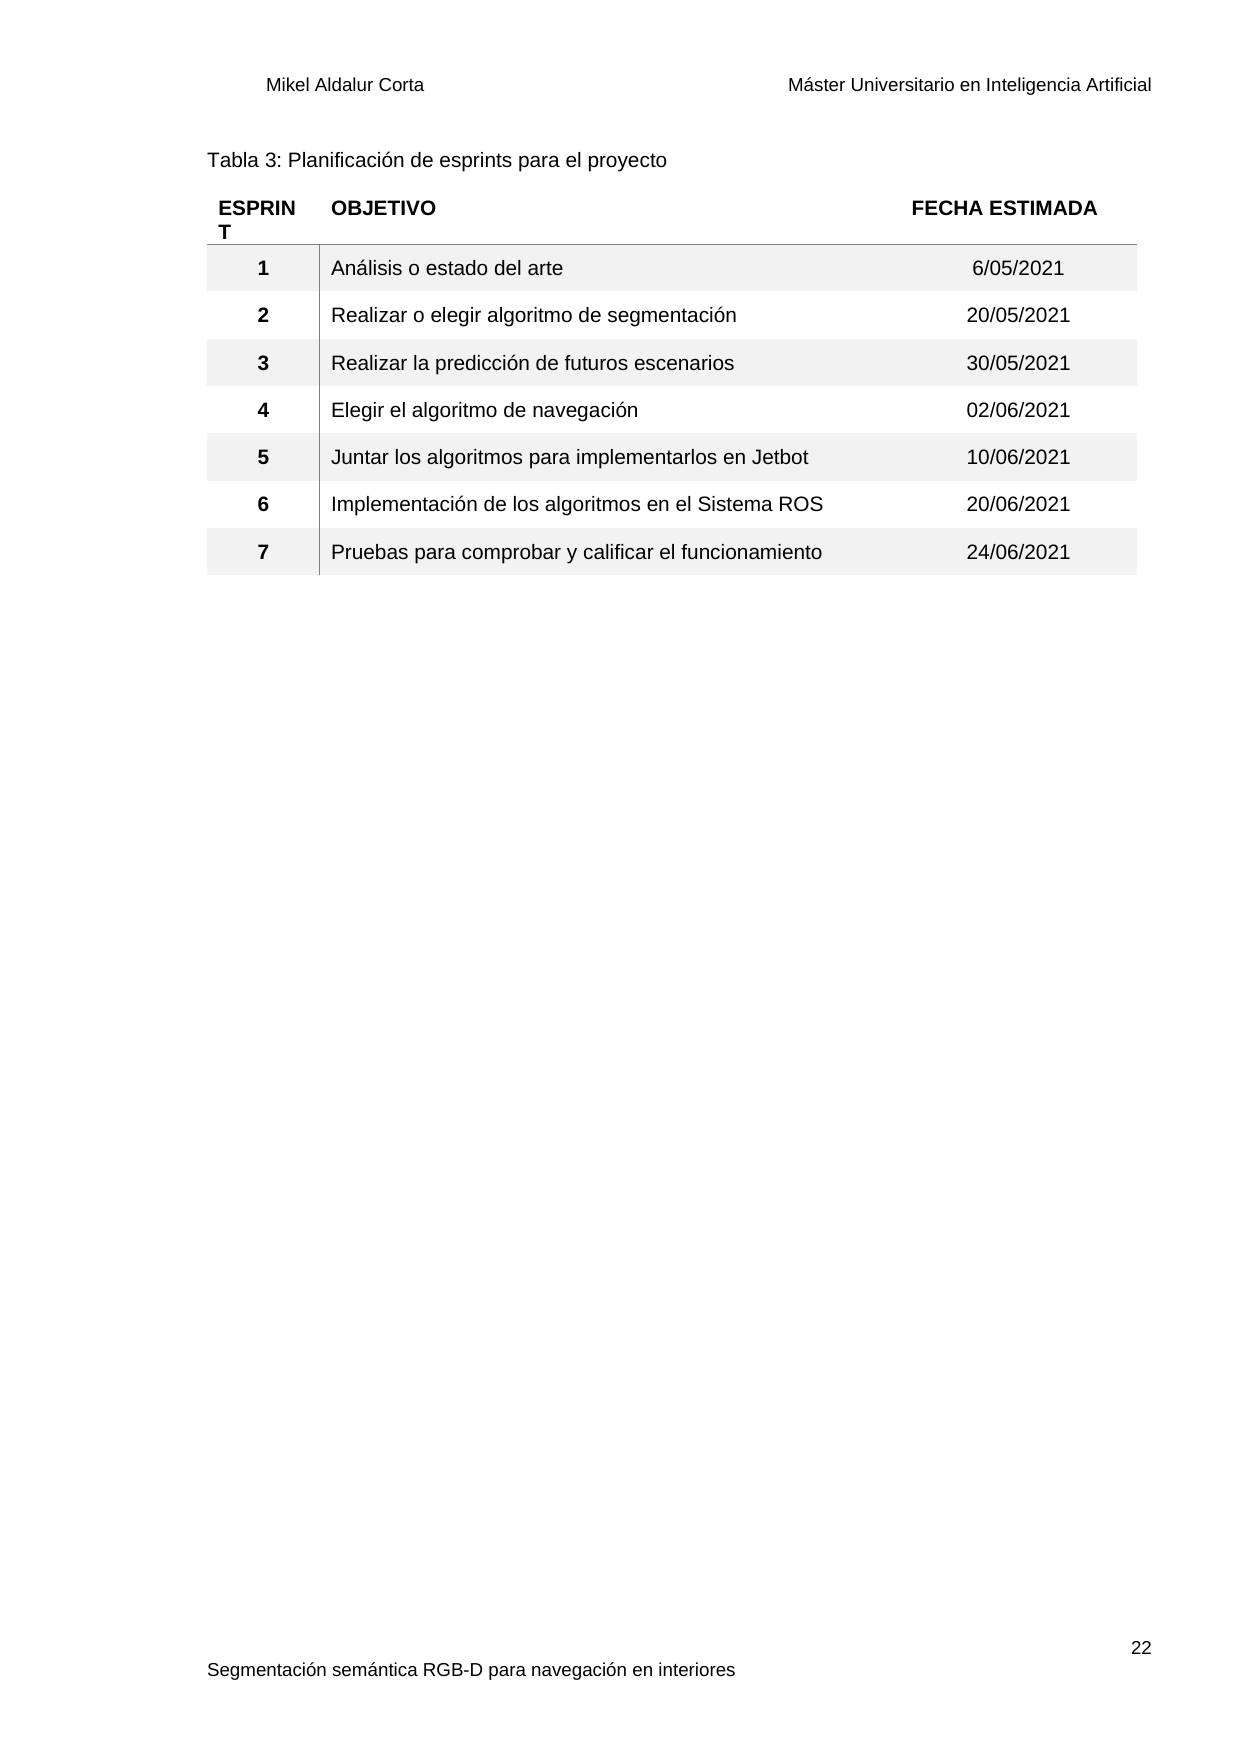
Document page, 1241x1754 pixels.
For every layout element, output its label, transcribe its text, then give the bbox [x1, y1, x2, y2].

table_header OBJETIVO [320, 196, 900, 244]
table_cell 1 [207, 245, 319, 291]
table_cell Implementación de los algoritmos en el Sistema ROS [320, 481, 900, 528]
table_cell 6 [207, 481, 319, 528]
table_cell 6/05/2021 [900, 245, 1137, 291]
table_cell 7 [207, 528, 319, 575]
table_cell 10/06/2021 [900, 433, 1137, 481]
table_cell 2 [207, 291, 319, 339]
table_header ESPRINT [207, 196, 319, 244]
table_header FECHA ESTIMADA [900, 196, 1137, 244]
table_cell 3 [207, 339, 319, 386]
table_cell Juntar los algoritmos para implementarlos en Jetbot [320, 433, 900, 481]
table_cell 20/06/2021 [900, 481, 1137, 528]
table_cell 4 [207, 386, 319, 433]
table_cell 20/05/2021 [900, 291, 1137, 339]
table_cell 30/05/2021 [900, 339, 1137, 386]
table_cell Realizar la predicción de futuros escenarios [320, 339, 900, 386]
table_cell 24/06/2021 [900, 528, 1137, 575]
table_cell Análisis o estado del arte [320, 245, 900, 291]
table_cell Elegir el algoritmo de navegación [320, 386, 900, 433]
table_cell 5 [207, 433, 319, 481]
text Tabla 3: Planificación de esprints para el proyecto [207, 148, 1152, 172]
table_cell Pruebas para comprobar y calificar el funcionamiento [320, 528, 900, 575]
table_cell 02/06/2021 [900, 386, 1137, 433]
table_cell Realizar o elegir algoritmo de segmentación [320, 291, 900, 339]
